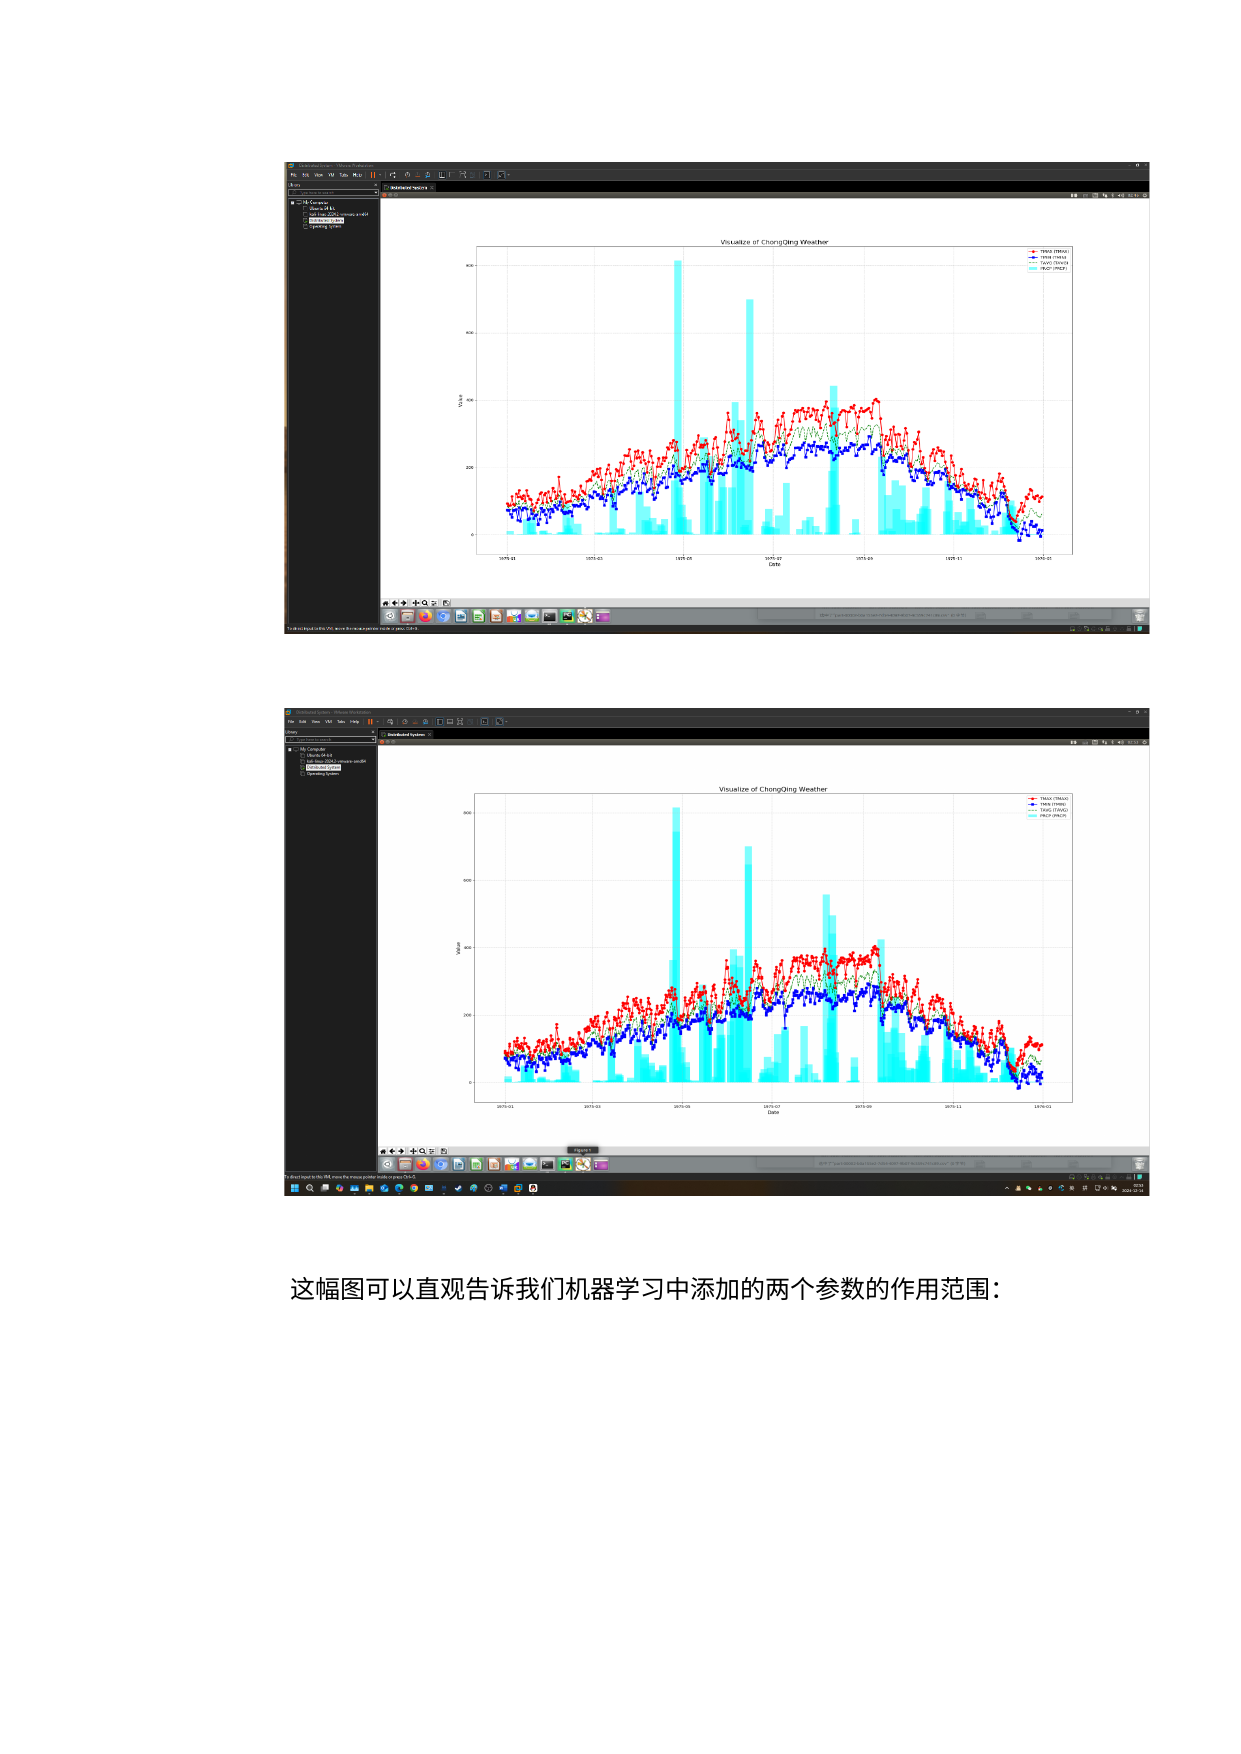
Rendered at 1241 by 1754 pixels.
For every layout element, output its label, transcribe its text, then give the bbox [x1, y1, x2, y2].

picture [284, 708, 1150, 1196]
picture [284, 162, 1150, 634]
list 这幅图可以直观告诉我们机器学习中添加的两个参数的作用范围： [241, 1255, 1053, 1320]
